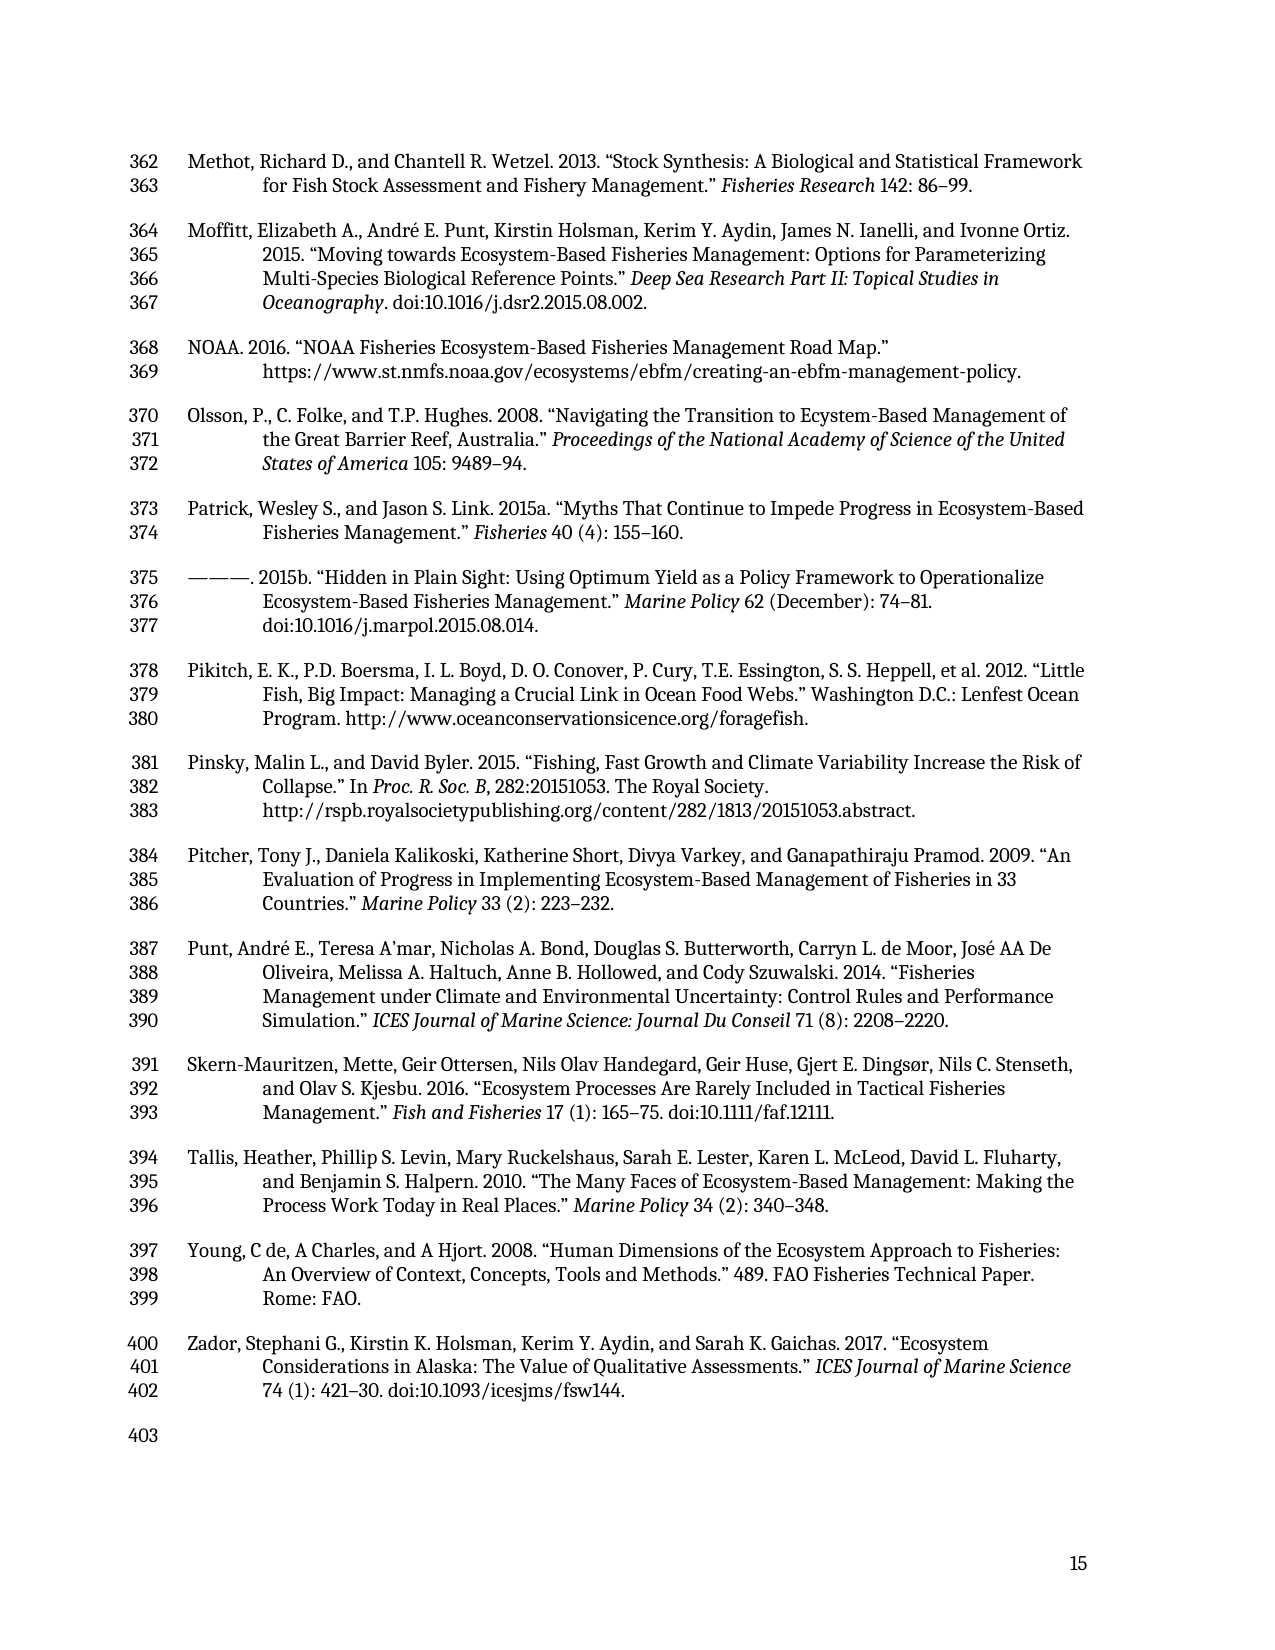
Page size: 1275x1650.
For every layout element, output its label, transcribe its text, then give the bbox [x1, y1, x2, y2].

text Methot, Richard D., and Chantell R. Wetzel. 2013. “Stock Synthesis: A Biological and Statistical Framework for Fish Stock Assessment and Fishery Management.” Fisheries Research 142: 86–99. [187, 150, 1087, 198]
text Olsson, P., C. Folke, and T.P. Hughes. 2008. “Navigating the Transition to Ecystem-Based Management of the Great Barrier Reef, Australia.” Proceedings of the National Academy of Science of the United States of America 105: 9489–94. [187, 404, 1087, 476]
text ———. 2015b. “Hidden in Plain Sight: Using Optimum Yield as a Policy Framework to Operationalize Ecosystem-Based Fisheries Management.” Marine Policy 62 (December): 74–81. doi:10.1016/j.marpol.2015.08.014. [187, 566, 1087, 637]
text Patrick, Wesley S., and Jason S. Link. 2015a. “Myths That Continue to Impede Progress in Ecosystem-Based Fisheries Management.” Fisheries 40 (4): 155–160. [187, 497, 1087, 545]
text Tallis, Heather, Phillip S. Levin, Mary Ruckelshaus, Sarah E. Lester, Karen L. McLeod, David L. Fluharty, and Benjamin S. Halpern. 2010. “The Many Faces of Ecosystem-Based Management: Making the Process Work Today in Real Places.” Marine Policy 34 (2): 340–348. [187, 1146, 1087, 1218]
text Pikitch, E. K., P.D. Boersma, I. L. Boyd, D. O. Conover, P. Cury, T.E. Essington, S. S. Heppell, et al. 2012. “Little Fish, Big Impact: Managing a Crucial Link in Ocean Food Webs.” Washington D.C.: Lenfest Ocean Program. http://www.oceanconservationsicence.org/foragefish. [187, 658, 1087, 730]
text Moffitt, Elizabeth A., André E. Punt, Kirstin Holsman, Kerim Y. Aydin, James N. Ianelli, and Ivonne Ortiz. 2015. “Moving towards Ecosystem-Based Fisheries Management: Options for Parameterizing Multi-Species Biological Reference Points.” Deep Sea Research Part II: Topical Studies in Oceanography. doi:10.1016/j.dsr2.2015.08.002. [187, 219, 1087, 314]
text NOAA. 2016. “NOAA Fisheries Ecosystem-Based Fisheries Management Road Map.” https://www.st.nmfs.noaa.gov/ecosystems/ebfm/creating-an-ebfm-management-policy. [187, 335, 1087, 383]
text Zador, Stephani G., Kirstin K. Holsman, Kerim Y. Aydin, and Sarah K. Gaichas. 2017. “Ecosystem Considerations in Alaska: The Value of Qualitative Assessments.” ICES Journal of Marine Science 74 (1): 421–30. doi:10.1093/icesjms/fsw144. [187, 1331, 1087, 1403]
text Pinsky, Malin L., and David Byler. 2015. “Fishing, Fast Growth and Climate Variability Increase the Risk of Collapse.” In Proc. R. Soc. B, 282:20151053. The Royal Society. http://rspb.royalsocietypublishing.org/content/282/1813/20151053.abstract. [187, 751, 1087, 823]
text Young, C de, A Charles, and A Hjort. 2008. “Human Dimensions of the Ecosystem Approach to Fisheries: An Overview of Context, Concepts, Tools and Methods.” 489. FAO Fisheries Technical Paper. Rome: FAO. [187, 1238, 1087, 1310]
text Skern-Mauritzen, Mette, Geir Ottersen, Nils Olav Handegard, Geir Huse, Gjert E. Dingsør, Nils C. Stenseth, and Olav S. Kjesbu. 2016. “Ecosystem Processes Are Rarely Included in Tactical Fisheries Management.” Fish and Fisheries 17 (1): 165–75. doi:10.1111/faf.12111. [187, 1053, 1087, 1125]
text Pitcher, Tony J., Daniela Kalikoski, Katherine Short, Divya Varkey, and Ganapathiraju Pramod. 2009. “An Evaluation of Progress in Implementing Ecosystem-Based Management of Fisheries in 33 Countries.” Marine Policy 33 (2): 223–232. [187, 844, 1087, 916]
text Punt, André E., Teresa A’mar, Nicholas A. Bond, Douglas S. Butterworth, Carryn L. de Moor, José AA De Oliveira, Melissa A. Haltuch, Anne B. Hollowed, and Cody Szuwalski. 2014. “Fisheries Management under Climate and Environmental Uncertainty: Control Rules and Performance Simulation.” ICES Journal of Marine Science: Journal Du Conseil 71 (8): 2208–2220. [187, 936, 1087, 1032]
